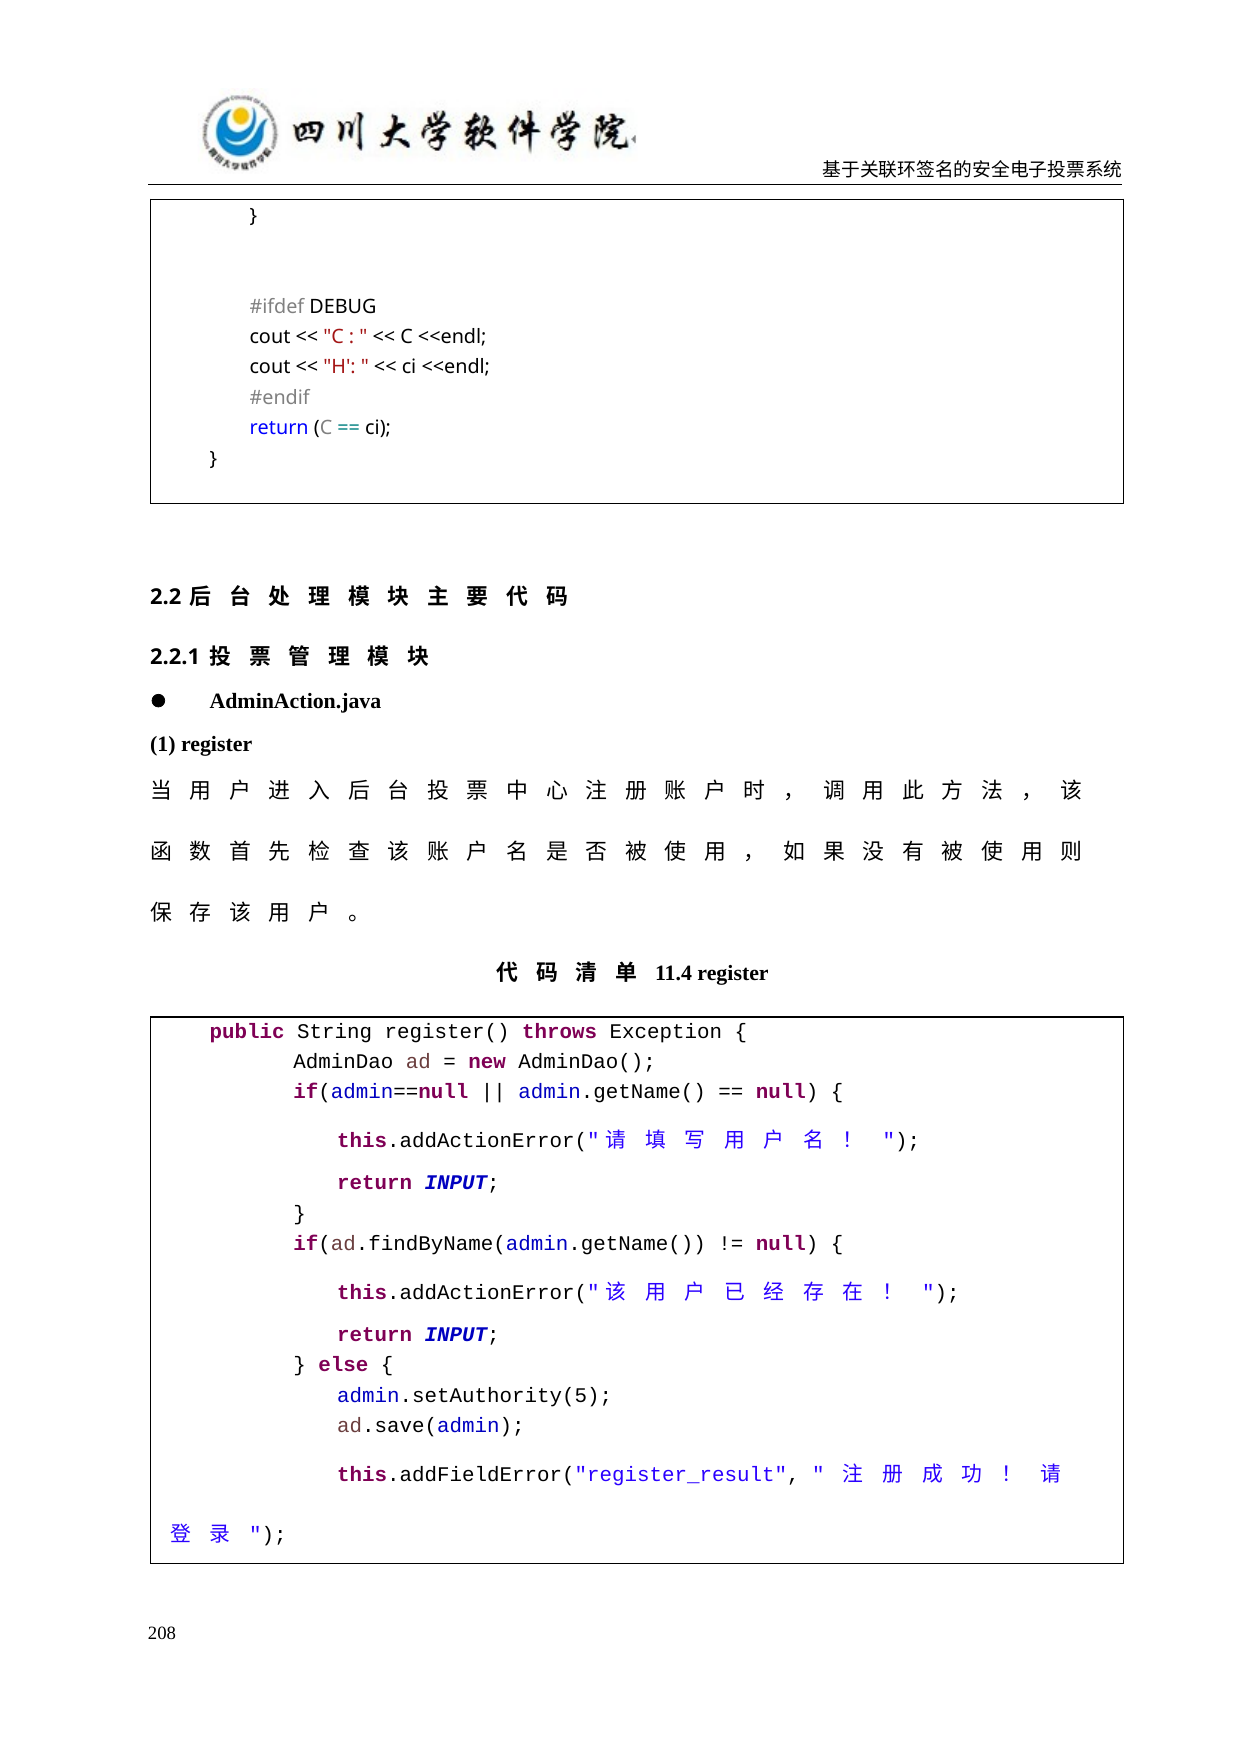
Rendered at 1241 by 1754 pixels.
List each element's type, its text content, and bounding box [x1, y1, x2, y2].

text 2.2.1投票管理模块 [150, 625, 1120, 686]
text 2.2 后台处理模块主要代码 [150, 564, 1120, 625]
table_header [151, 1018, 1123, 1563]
list AdminAction.java [150, 686, 1120, 716]
picture [197, 88, 639, 177]
text (1) register [150, 728, 1120, 759]
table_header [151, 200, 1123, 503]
text 代码清单11.4 register [150, 941, 1120, 1001]
text 当用户进入后台投票中心注册账户时，调用此方法，该函数首先检查该账户名是否被使用，如果没有被使用则保存该用户。 [150, 759, 1120, 941]
